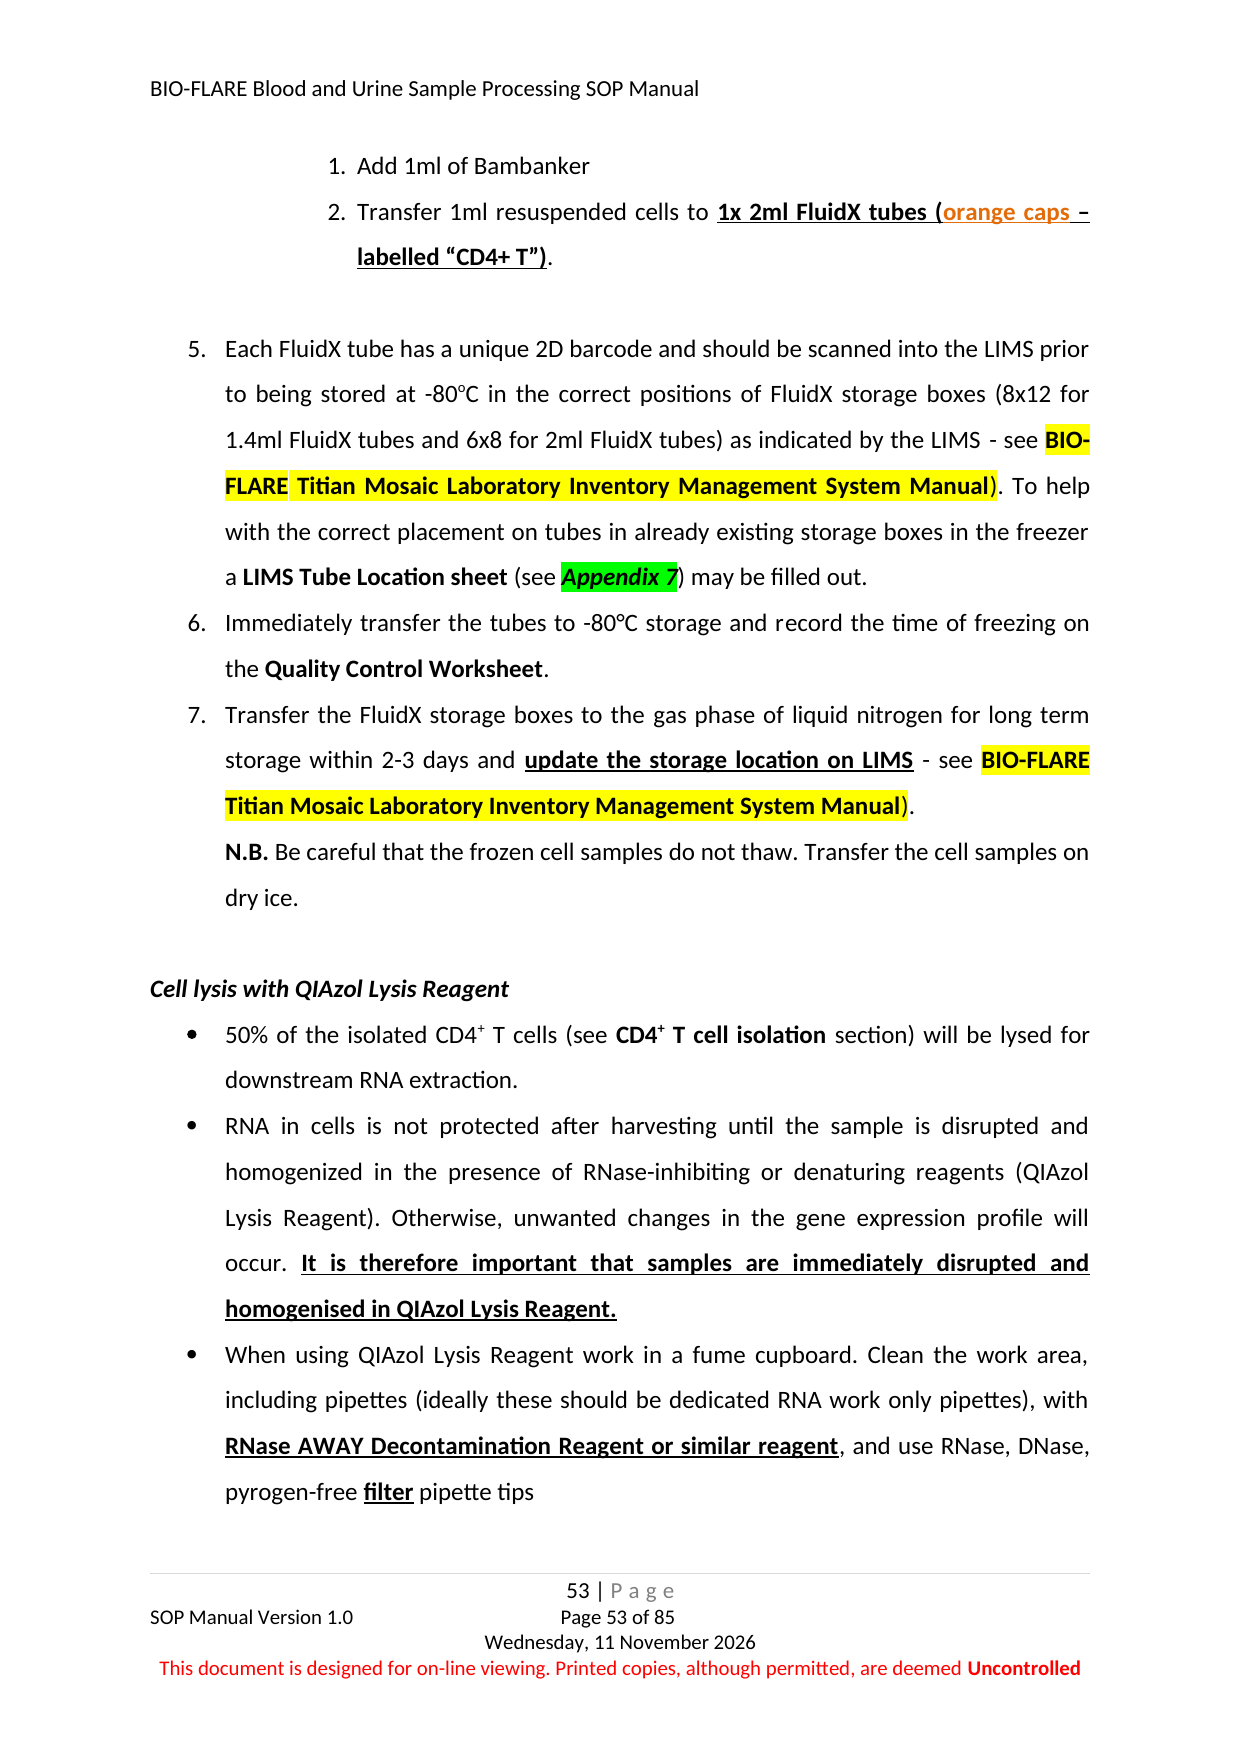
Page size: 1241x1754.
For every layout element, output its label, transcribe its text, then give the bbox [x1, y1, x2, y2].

list N.B. Be careful that the frozen cell samples do not thaw. Transfer the cell samples on dry ice. [225, 836, 1090, 912]
list Transfer 1ml resuspended cells to 1x 2ml FluidX tubes (orange caps – labelled “CD4+ T”). [327, 196, 1090, 272]
list 50% of the isolated CD4+ T cells (see CD4+ T cell isolation section) will be lysed for downstream RNA extraction. [187, 1019, 1090, 1095]
list Each FluidX tube has a unique 2D barcode and should be scanned into the LIMS prior to being stored at -80oC in the correct positions of FluidX storage boxes (8x12 for 1.4ml FluidX tubes and 6x8 for 2ml FluidX tubes) as indicated by the LIMS - see BIO-FLARE Titian Mosaic Laboratory Inventory Management System Manual). To help with the correct placement on tubes in already existing storage boxes in the freezer a LIMS Tube Location sheet (see Appendix 7) may be filled out. [187, 333, 1090, 592]
list Add 1ml of Bambanker [327, 150, 1090, 181]
list RNA in cells is not protected after harvesting until the sample is disrupted and homogenized in the presence of RNase-inhibiting or denaturing reagents (QIAzol Lysis Reagent). Otherwise, unwanted changes in the gene expression profile will occur. It is therefore important that samples are immediately disrupted and homogenised in QIAzol Lysis Reagent. [187, 1110, 1090, 1324]
list Immediately transfer the tubes to -80°C storage and record the time of freezing on the Quality Control Worksheet. [187, 607, 1090, 683]
text Cell lysis with QIAzol Lysis Reagent [150, 973, 1090, 1004]
list When using QIAzol Lysis Reagent work in a fume cupboard. Clean the work area, including pipettes (ideally these should be dedicated RNA work only pipettes), with RNase AWAY Decontamination Reagent or similar reagent, and use RNase, DNase, pyrogen-free filter pipette tips [187, 1339, 1090, 1507]
list Transfer the FluidX storage boxes to the gas phase of liquid nitrogen for long term storage within 2-3 days and update the storage location on LIMS - see BIO-FLARE Titian Mosaic Laboratory Inventory Management System Manual). [187, 699, 1090, 821]
